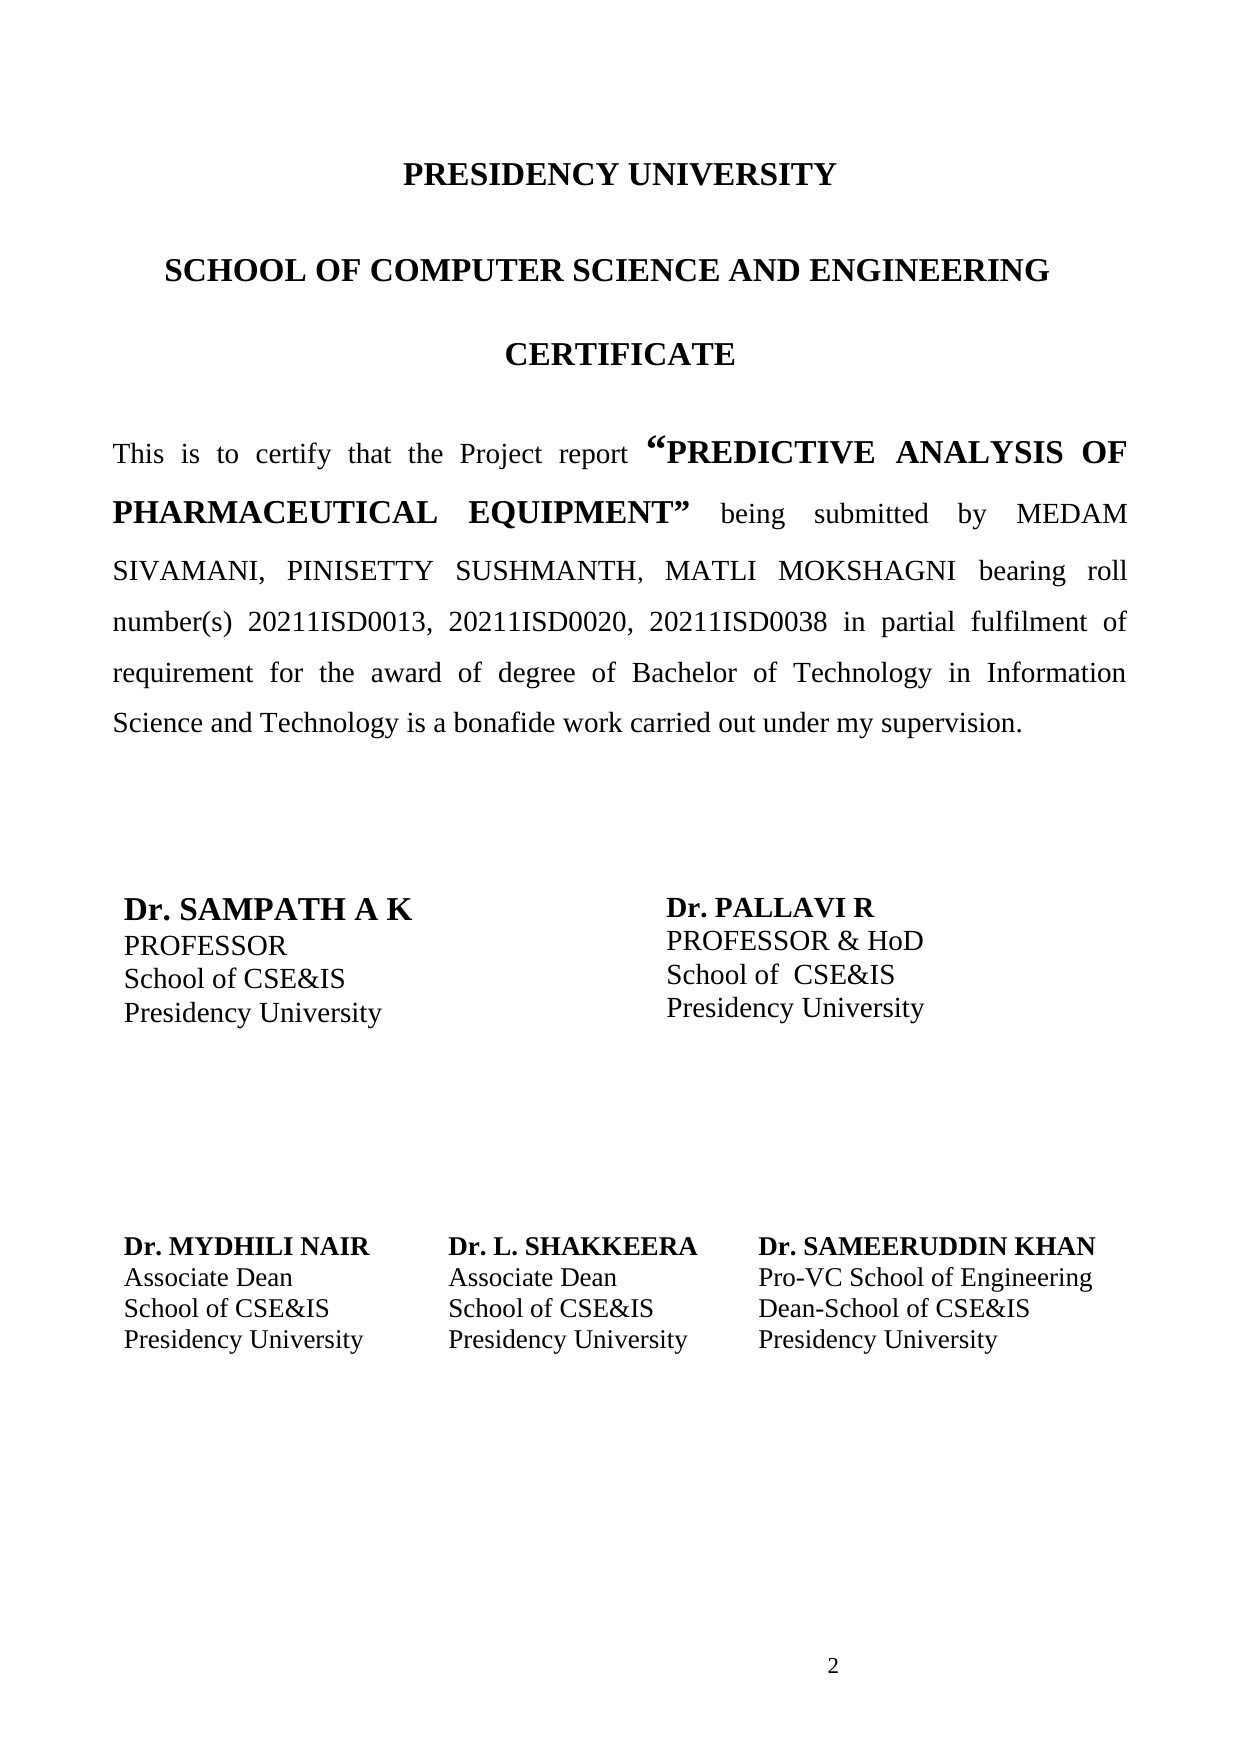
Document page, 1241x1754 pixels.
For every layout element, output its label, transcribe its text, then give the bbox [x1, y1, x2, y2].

text This is to certify that the Project report “PREDICTIVE ANALYSIS OF PHARMACEUTICAL EQUIPMENT” being submitted by MEDAM SIVAMANI, PINISETTY SUSHMANTH, MATLI MOKSHAGNI bearing roll number(s) 20211ISD0013, 20211ISD0020, 20211ISD0038 in partial fulfilment of requirement for the award of degree of Bachelor of Technology in Information Science and Technology is a bonafide work carried out under my supervision. [112, 425, 1128, 739]
table_header Dr. L. SHAKKEERA Associate Dean School of CSE&IS Presidency University [437, 1230, 747, 1385]
text SCHOOL OF COMPUTER SCIENCE AND ENGINEERING [112, 250, 1102, 288]
table_header Dr. MYDHILI NAIR Associate Dean School of CSE&IS Presidency University [113, 1230, 437, 1385]
table_header Dr. PALLAVI R PROFESSOR & HoD School of CSE&IS Presidency University [611, 890, 1110, 1029]
text PRESIDENCY UNIVERSITY [112, 154, 1128, 192]
table_header Dr. SAMEERUDDIN KHAN Pro-VC School of Engineering Dean-School of CSE&IS Presidency University [747, 1230, 1146, 1385]
table_header Dr. SAMPATH A K PROFESSOR School of CSE&IS Presidency University [113, 890, 611, 1029]
text CERTIFICATE [112, 334, 1128, 372]
